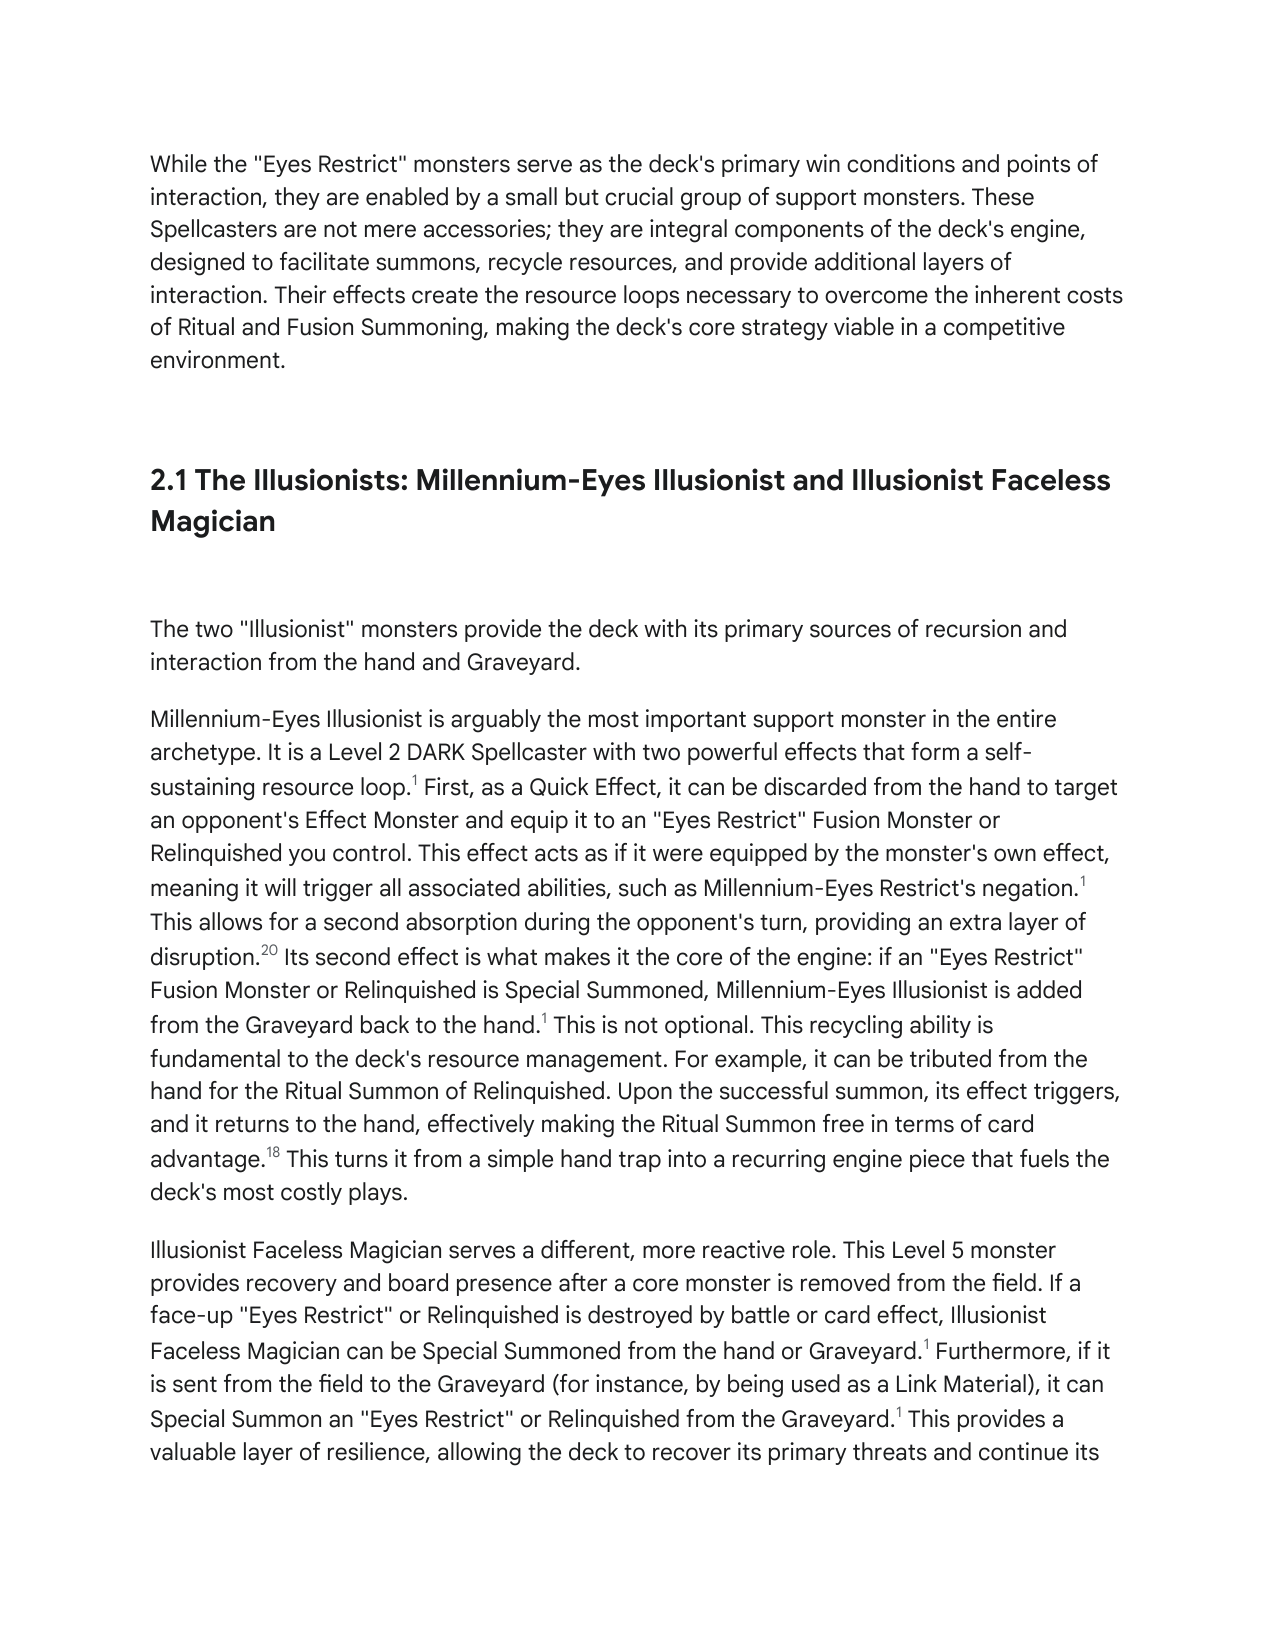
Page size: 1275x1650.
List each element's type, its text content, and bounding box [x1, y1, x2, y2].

text Millennium-Eyes Illusionist is arguably the most important support monster in the entire archetype. It is a Level 2 DARK Spellcaster with two powerful effects that form a self-sustaining resource loop.1 First, as a Quick Effect, it can be discarded from the hand to target an opponent's Effect Monster and equip it to an "Eyes Restrict" Fusion Monster or Relinquished you control. This effect acts as if it were equipped by the monster's own effect, meaning it will trigger all associated abilities, such as Millennium-Eyes Restrict's negation.1 This allows for a second absorption during the opponent's turn, providing an extra layer of disruption.20 Its second effect is what makes it the core of the engine: if an "Eyes Restrict" Fusion Monster or Relinquished is Special Summoned, Millennium-Eyes Illusionist is added from the Graveyard back to the hand.1 This is not optional. This recycling ability is fundamental to the deck's resource management. For example, it can be tributed from the hand for the Ritual Summon of Relinquished. Upon the successful summon, its effect triggers, and it returns to the hand, effectively making the Ritual Summon free in terms of card advantage.18 This turns it from a simple hand trap into a recurring engine piece that fuels the deck's most costly plays. [150, 706, 1125, 1207]
text The two "Illusionist" monsters provide the deck with its primary sources of recursion and interaction from the hand and Graveyard. [150, 615, 1125, 677]
text While the "Eyes Restrict" monsters serve as the deck's primary win conditions and points of interaction, they are enabled by a small but crucial group of support monsters. These Spellcasters are not mere accessories; they are integral components of the deck's engine, designed to facilitate summons, recycle resources, and provide additional layers of interaction. Their effects create the resource loops necessary to overcome the inherent costs of Ritual and Fusion Summoning, making the deck's core strategy viable in a competitive environment. [150, 150, 1125, 375]
subtitle 2.1 The Illusionists: Millennium-Eyes Illusionist and Illusionist Faceless Magician [150, 462, 1125, 540]
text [150, 1236, 1125, 1467]
